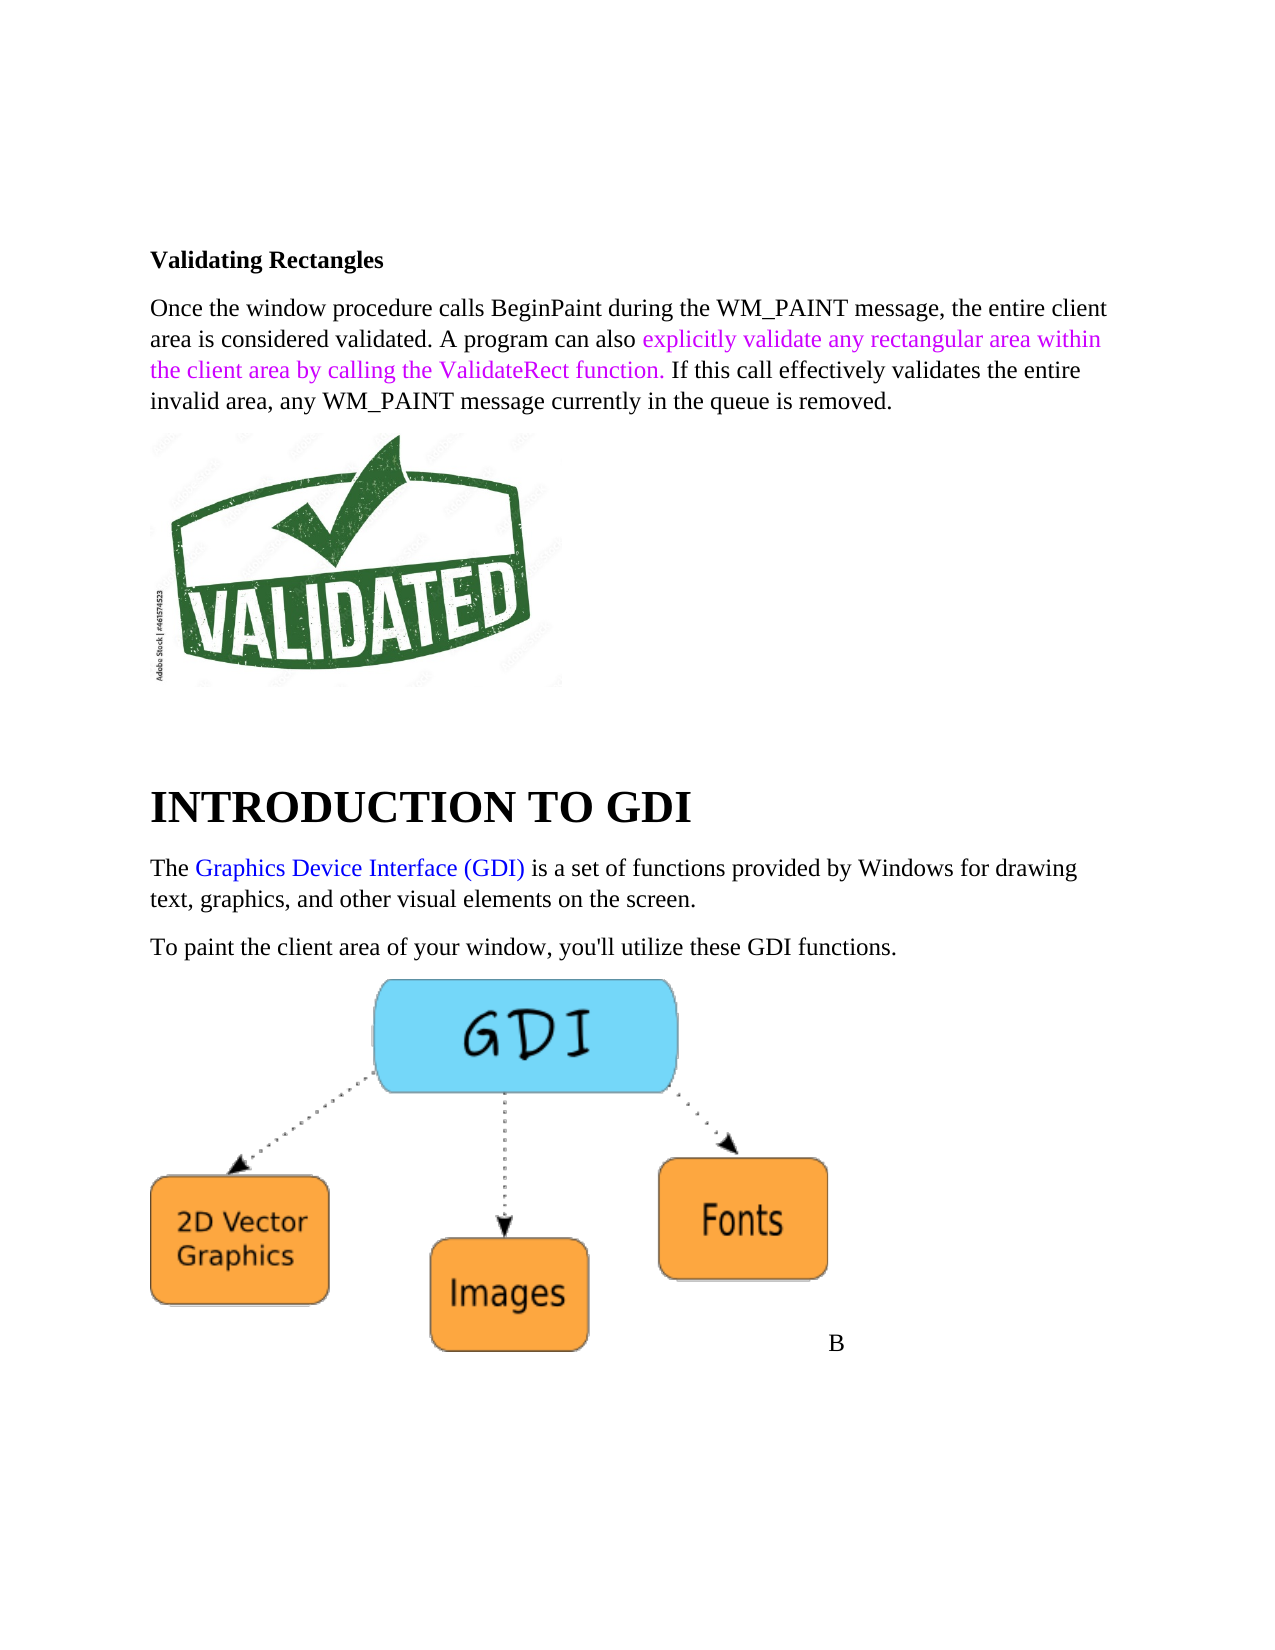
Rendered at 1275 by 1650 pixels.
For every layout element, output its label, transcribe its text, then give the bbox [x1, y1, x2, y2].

picture [150, 979, 829, 1352]
text The Graphics Device Interface (GDI) is a set of functions provided by Windows for drawing text, graphics, and other visual elements on the screen. [150, 853, 1125, 913]
text INTRODUCTION TO GDI [150, 779, 1125, 832]
text Once the window procedure calls BeginPaint during the WM_PAINT message, the entire client area is considered validated. A program can also explicitly validate any rectangular area within the client area by calling the ValidateRect function. If this call effectively validates the entire invalid area, any WM_PAINT message currently in the queue is removed. [150, 293, 1125, 415]
text To paint the client area of your window, you'll utilize these GDI functions. [150, 932, 1125, 961]
picture [150, 433, 562, 687]
text Validating Rectangles [150, 245, 1125, 274]
